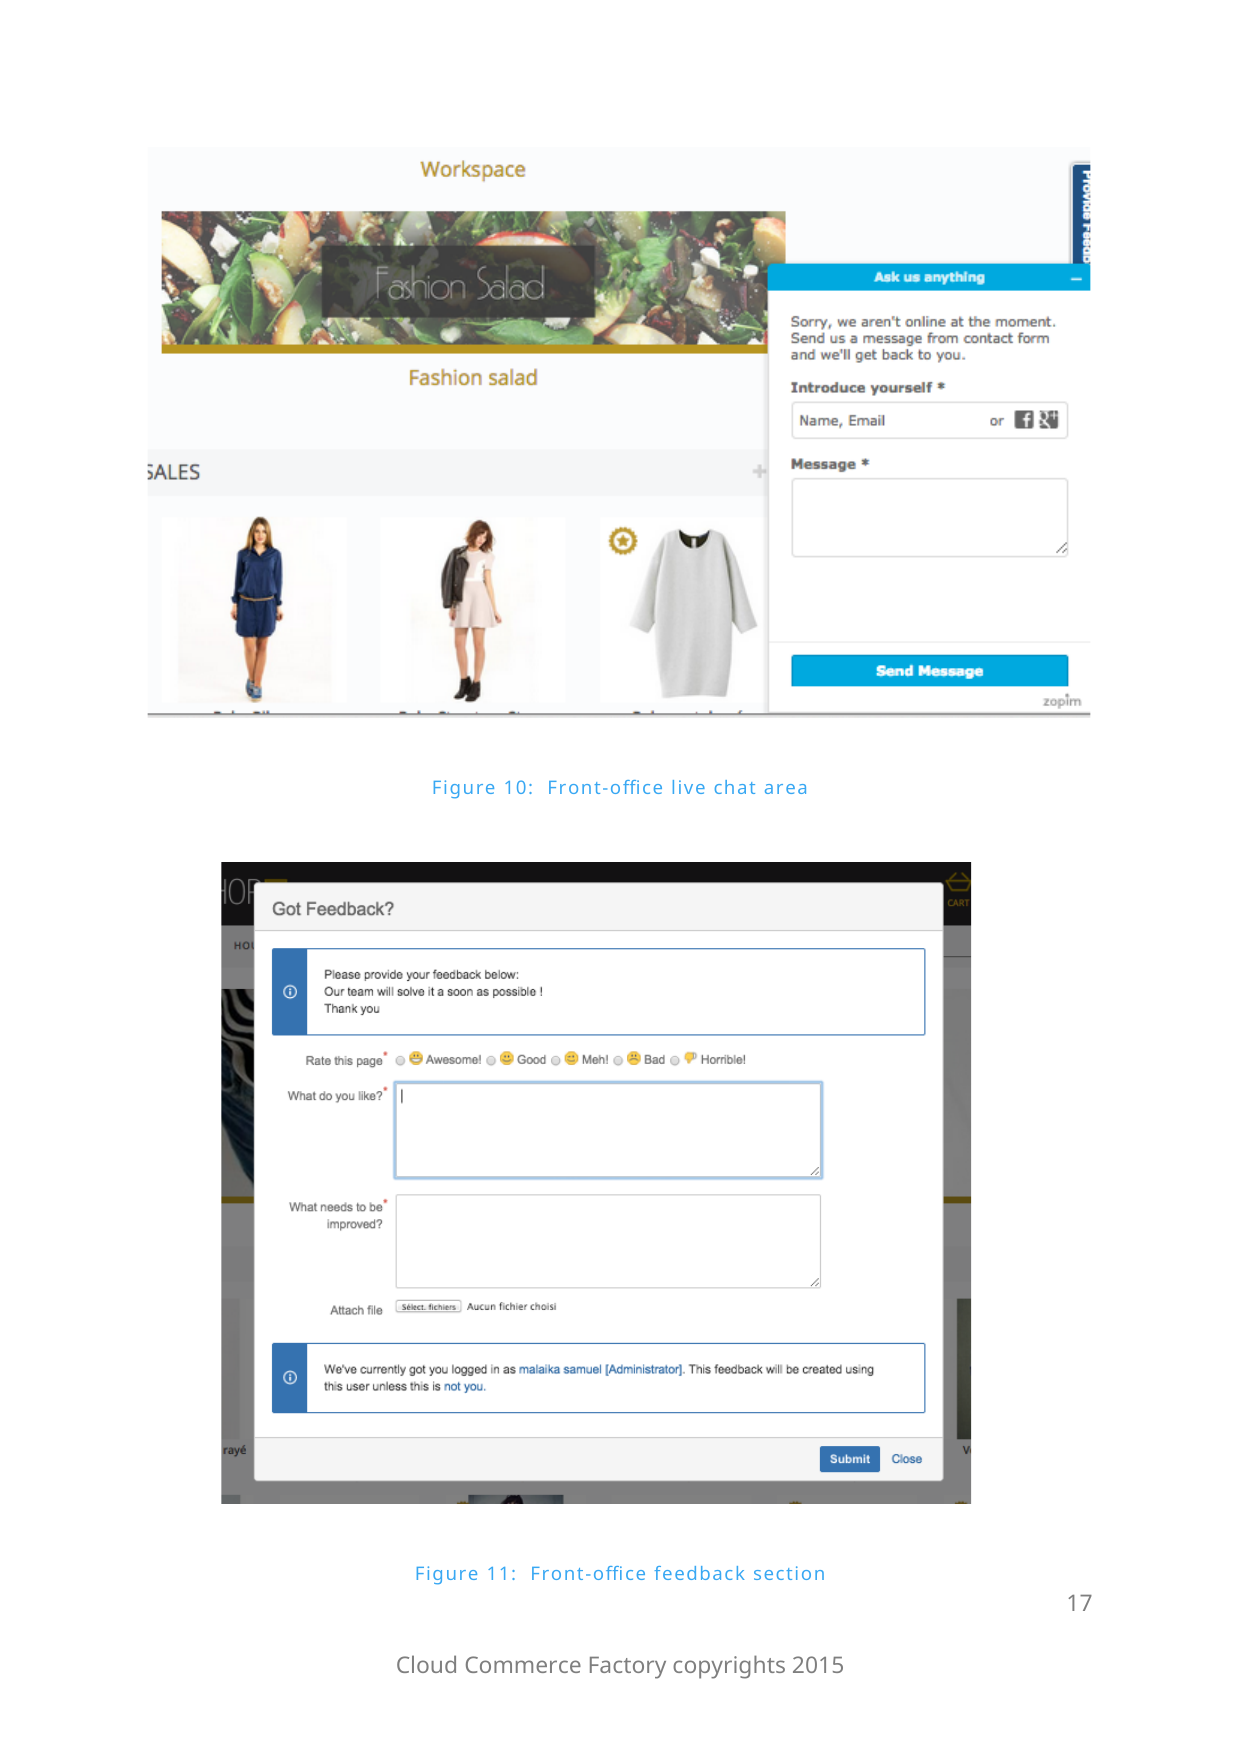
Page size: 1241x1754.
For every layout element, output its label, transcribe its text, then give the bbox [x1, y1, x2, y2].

picture [875, 272, 899, 282]
picture [221, 862, 972, 1504]
subtitle Figure 10: Front-office live chat area [148, 774, 1093, 800]
picture [147, 147, 1091, 718]
subtitle Figure 11: Front-office feedback section [148, 1560, 1093, 1585]
picture [904, 275, 920, 281]
picture [925, 272, 984, 284]
